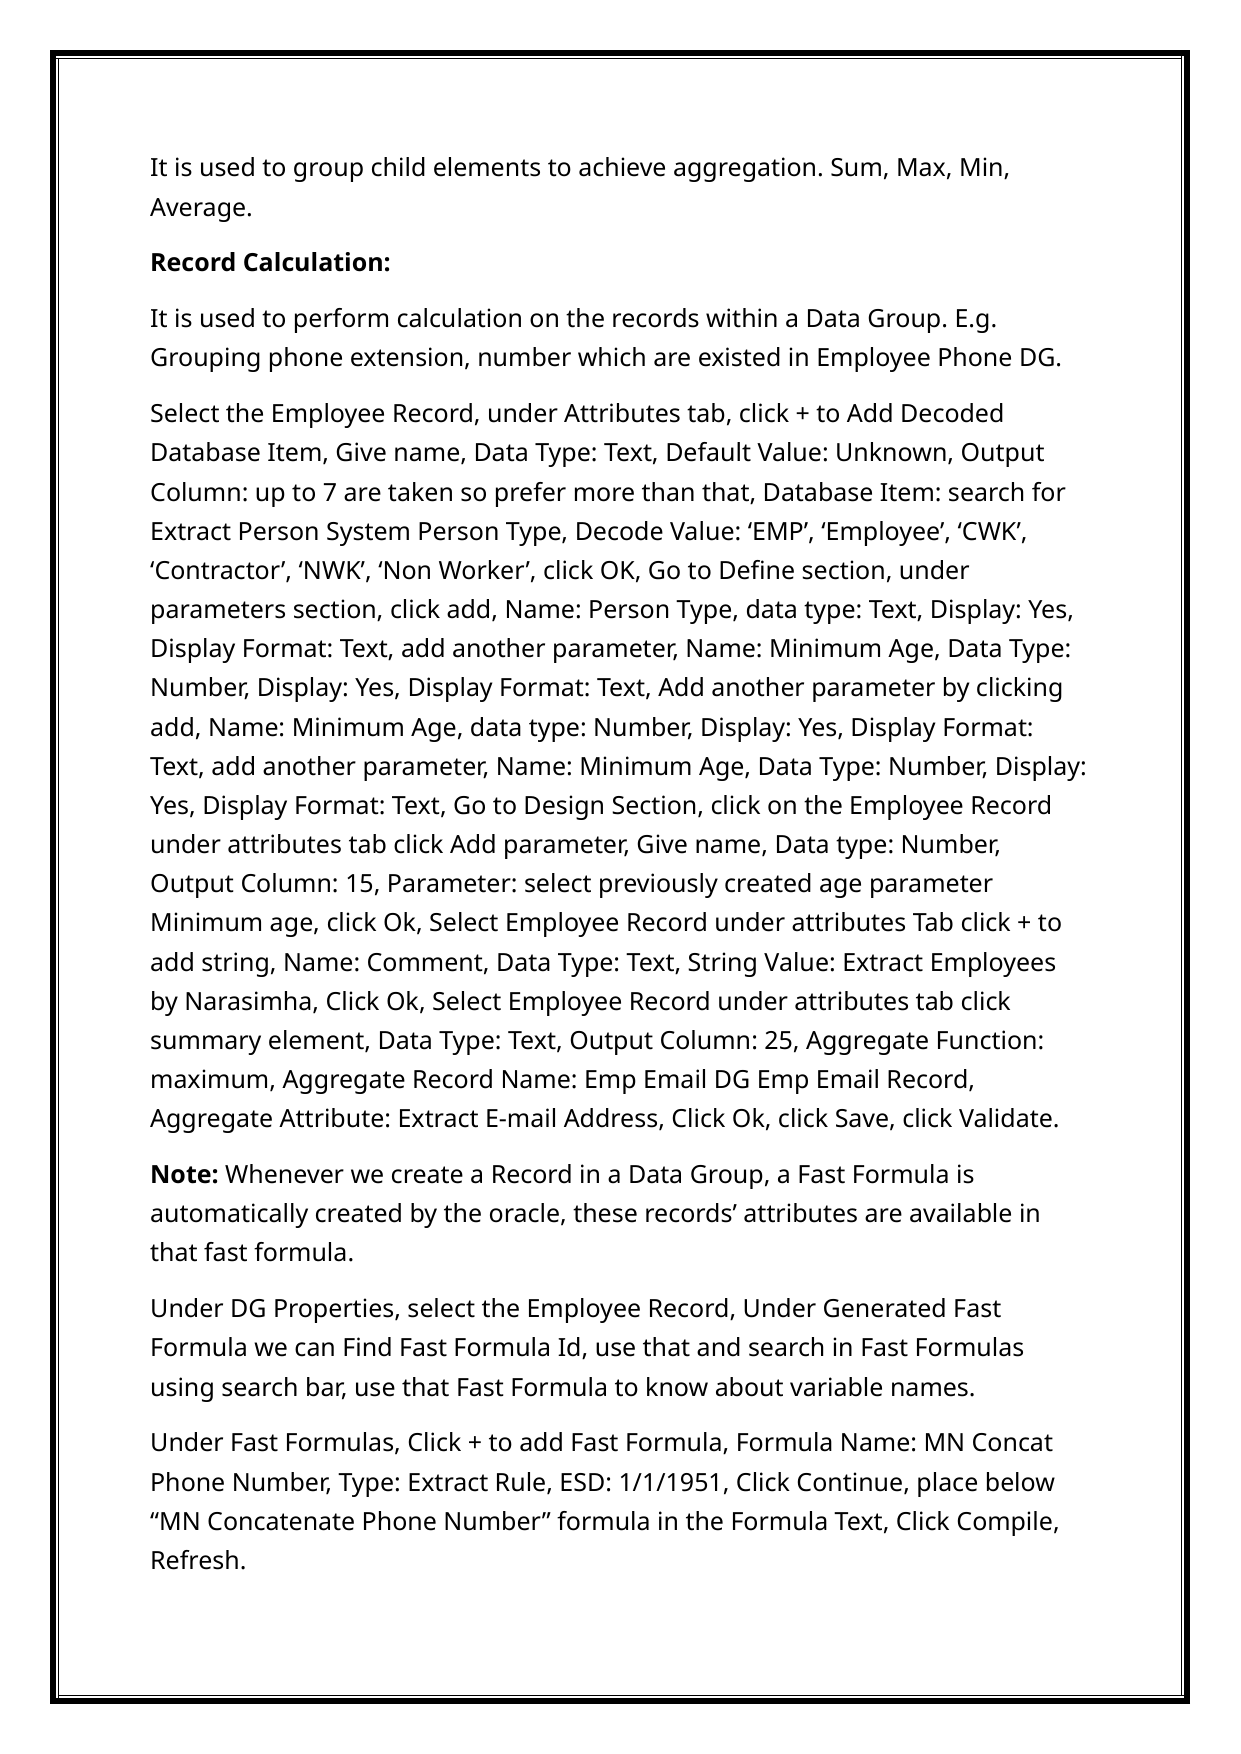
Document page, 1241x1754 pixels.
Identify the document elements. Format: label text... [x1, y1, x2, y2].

text Record Calculation: [150, 245, 1090, 279]
text Under Fast Formulas, Click + to add Fast Formula, Formula Name: MN Concat Phone Number, Type: Extract Rule, ESD: 1/1/1951, Click Continue, place below “MN Concatenate Phone Number” formula in the Formula Text, Click Compile, Refresh. [150, 1425, 1090, 1577]
text Select the Employee Record, under Attributes tab, click + to Add Decoded Database Item, Give name, Data Type: Text, Default Value: Unknown, Output Column: up to 7 are taken so prefer more than that, Database Item: search for Extract Person System Person Type, Decode Value: ‘EMP’, ‘Employee’, ‘CWK’, ‘Contractor’, ‘NWK’, ‘Non Worker’, click OK, Go to Define section, under parameters section, click add, Name: Person Type, data type: Text, Display: Yes, Display Format: Text, add another parameter, Name: Minimum Age, Data Type: Number, Display: Yes, Display Format: Text, Add another parameter by clicking add, Name: Minimum Age, data type: Number, Display: Yes, Display Format: Text, add another parameter, Name: Minimum Age, Data Type: Number, Display: Yes, Display Format: Text, Go to Design Section, click on the Employee Record under attributes tab click Add parameter, Give name, Data type: Number, Output Column: 15, Parameter: select previously created age parameter Minimum age, click Ok, Select Employee Record under attributes Tab click + to add string, Name: Comment, Data Type: Text, String Value: Extract Employees by Narasimha, Click Ok, Select Employee Record under attributes tab click summary element, Data Type: Text, Output Column: 25, Aggregate Function: maximum, Aggregate Record Name: Emp Email DG Emp Email Record, Aggregate Attribute: Extract E-mail Address, Click Ok, click Save, click Validate. [150, 396, 1090, 1135]
text Under DG Properties, select the Employee Record, Under Generated Fast Formula we can Find Fast Formula Id, use that and search in Fast Formulas using search bar, use that Fast Formula to know about variable names. [150, 1291, 1090, 1403]
text Note: Whenever we create a Record in a Data Group, a Fast Formula is automatically created by the oracle, these records’ attributes are available in that fast formula. [150, 1157, 1090, 1269]
text It is used to group child elements to achieve aggregation. Sum, Max, Min, Average. [150, 150, 1090, 223]
text It is used to perform calculation on the records within a Data Group. E.g. Grouping phone extension, number which are existed in Employee Phone DG. [150, 301, 1090, 374]
